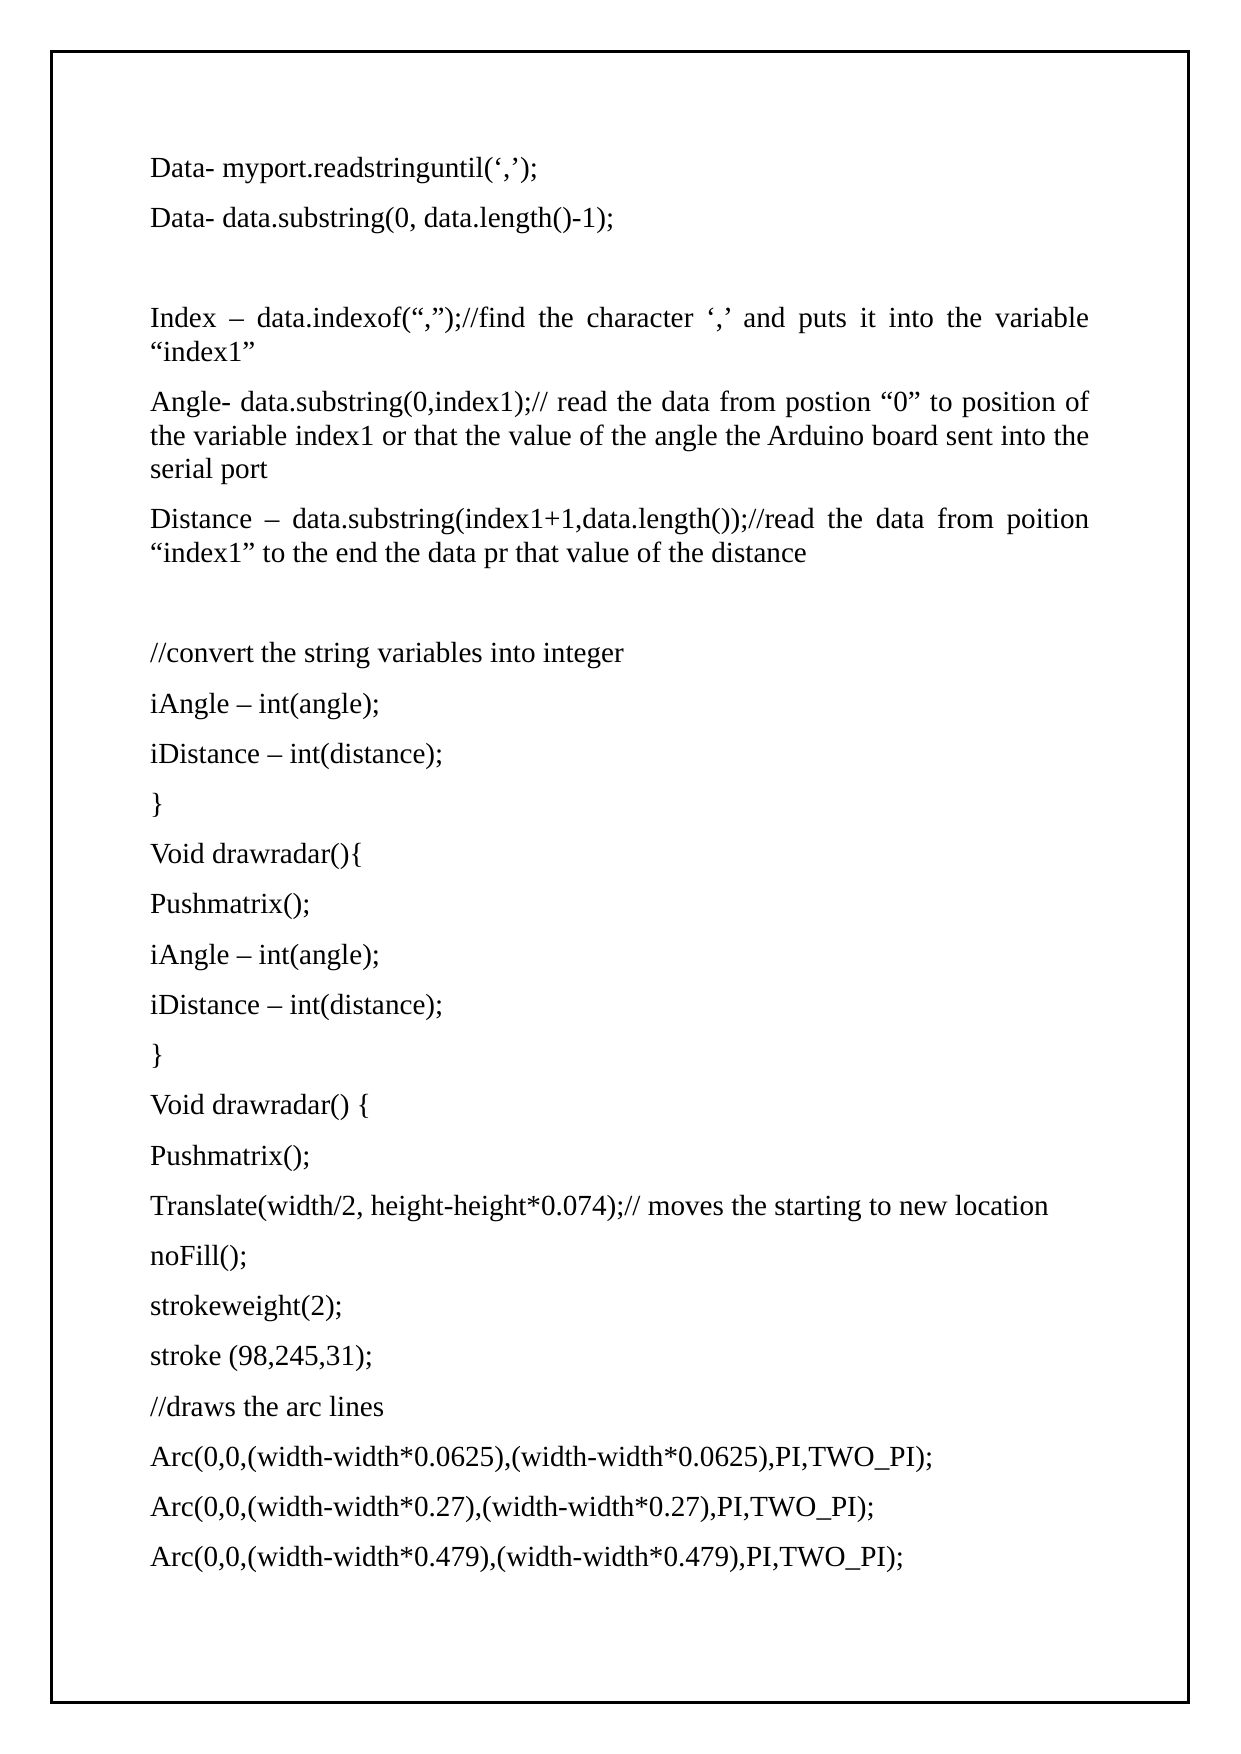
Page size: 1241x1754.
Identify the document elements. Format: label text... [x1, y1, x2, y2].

text Data- myport.readstringuntil(‘,’); [150, 150, 1090, 183]
text //draws the arc lines [150, 1389, 1090, 1422]
text iAngle – int(angle); [150, 686, 1090, 719]
text Pushmatrix(); [150, 887, 1090, 920]
text iDistance – int(distance); [150, 736, 1090, 769]
text Angle- data.substring(0,index1);// read the data from postion “0” to position of the variable index1 or that the value of the angle the Arduino board sent into the serial port [150, 384, 1090, 485]
text Arc(0,0,(width-width*0.479),(width-width*0.479),PI,TWO_PI); [150, 1539, 1090, 1573]
text Translate(width/2, height-height*0.074);// moves the starting to new location [150, 1188, 1090, 1221]
text stroke (98,245,31); [150, 1338, 1090, 1372]
text //convert the string variables into integer [150, 636, 1090, 669]
text iDistance – int(distance); [150, 987, 1090, 1021]
text iAngle – int(angle); [150, 937, 1090, 970]
text Arc(0,0,(width-width*0.0625),(width-width*0.0625),PI,TWO_PI); [150, 1439, 1090, 1472]
text Void drawradar() { [150, 1087, 1090, 1121]
text Data- data.substring(0, data.length()-1); [150, 200, 1090, 234]
text strokeweight(2); [150, 1288, 1090, 1322]
text Void drawradar(){ [150, 836, 1090, 870]
text Pushmatrix(); [150, 1138, 1090, 1171]
text Index – data.indexof(“,”);//find the character ‘,’ and puts it into the variable “index1” [150, 301, 1090, 368]
text } [150, 1037, 1090, 1071]
text Distance – data.substring(index1+1,data.length());//read the data from poition “index1” to the end the data pr that value of the distance [150, 502, 1090, 569]
text Arc(0,0,(width-width*0.27),(width-width*0.27),PI,TWO_PI); [150, 1489, 1090, 1523]
text noFill(); [150, 1238, 1090, 1272]
text } [150, 786, 1090, 820]
